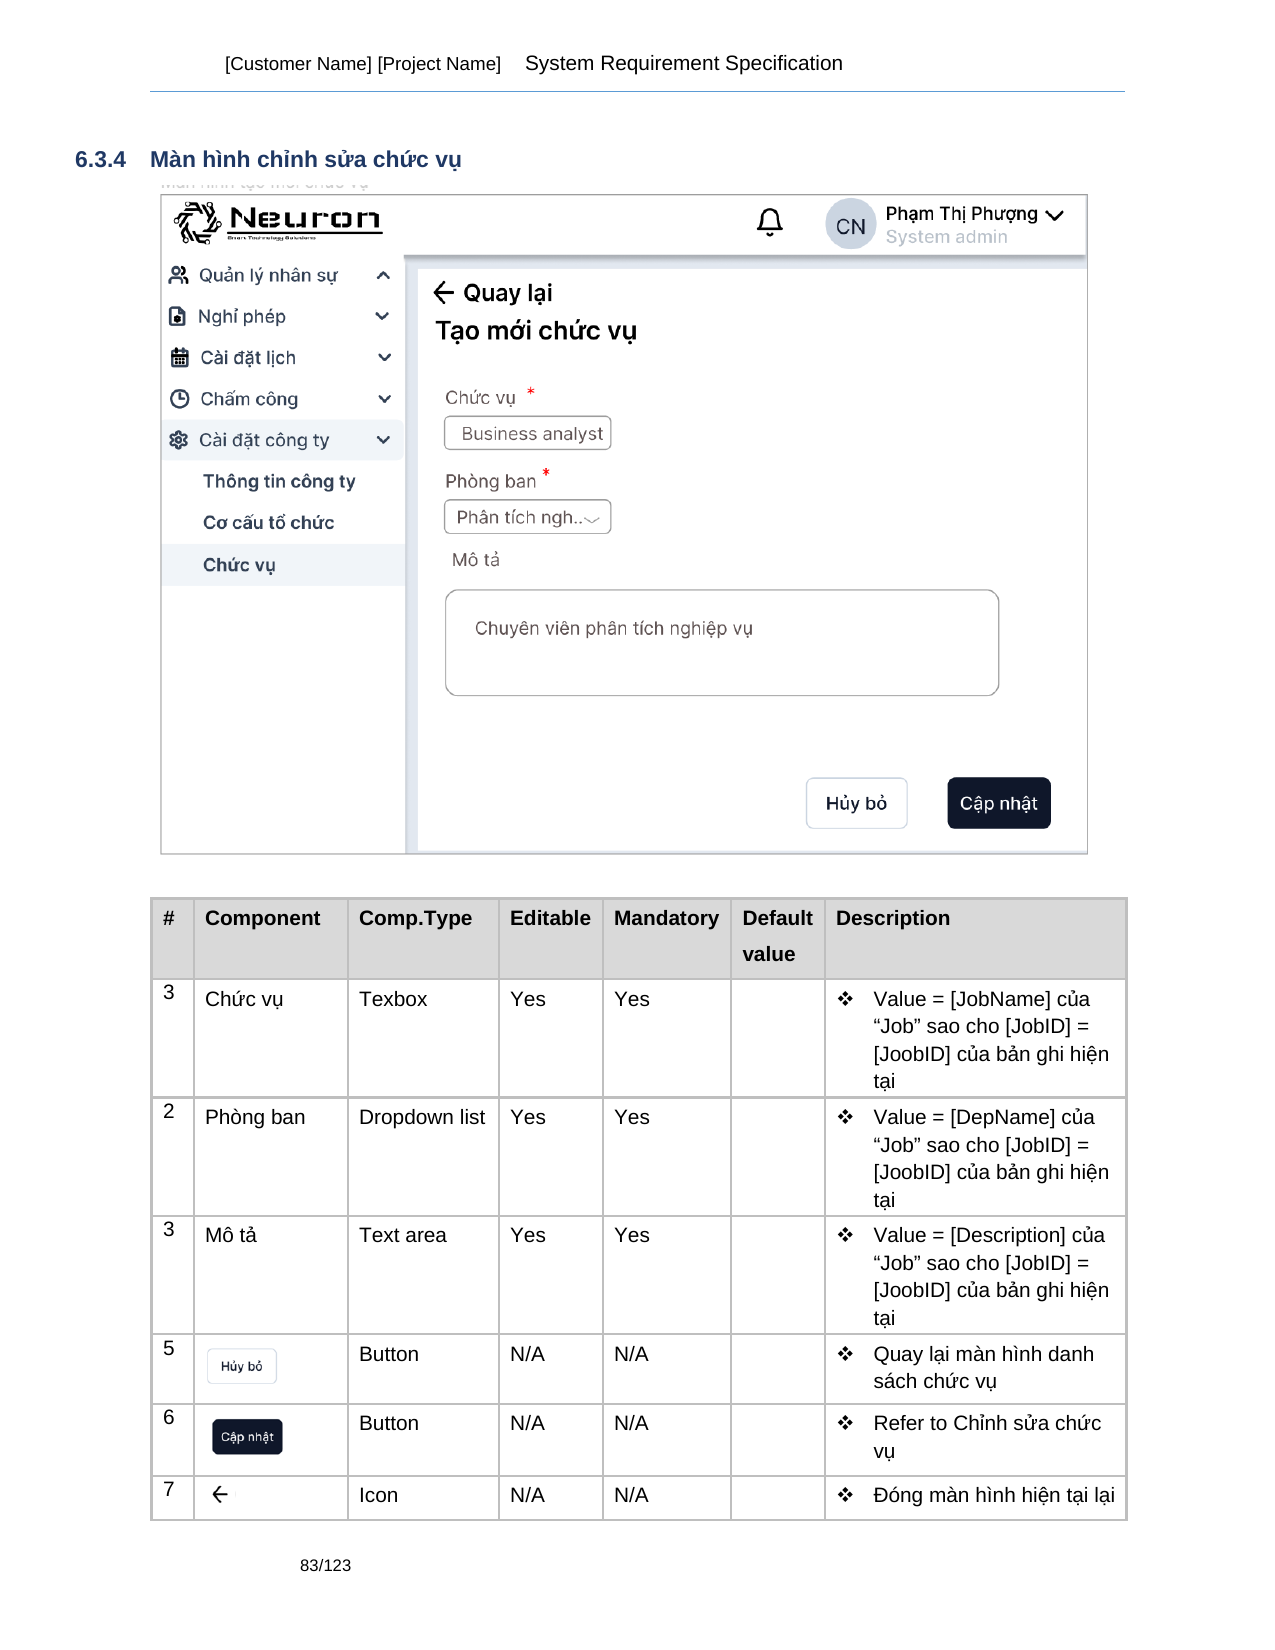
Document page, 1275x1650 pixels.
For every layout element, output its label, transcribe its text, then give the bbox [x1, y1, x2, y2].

table_cell Value = [JobName] của “Job” sao cho [JobID] = [JoobID] của bản ghi hiện tại [826, 980, 1125, 1096]
table_cell Value = [DepName] của “Job” sao cho [JobID] = [JoobID] của bản ghi hiện tại [826, 1099, 1125, 1215]
table_cell Button [349, 1335, 498, 1403]
subtitle Màn hình chỉnh sửa chức vụ [75, 146, 1125, 173]
table_cell Yes [500, 980, 602, 1096]
table_cell [732, 1335, 824, 1403]
table_cell 3 [153, 980, 193, 1096]
table_cell Mô tả [195, 1217, 347, 1333]
table_cell Phòng ban [195, 1099, 347, 1215]
table_cell 3 [153, 1217, 193, 1333]
table_cell Refer to Chỉnh sửa chức vụ [826, 1405, 1125, 1475]
table_cell N/A [500, 1477, 602, 1519]
picture [204, 1411, 298, 1463]
table_cell Yes [500, 1099, 602, 1215]
table_cell [195, 1335, 347, 1403]
table_header Comp.Type [349, 900, 498, 978]
table_cell Value = [Description] của “Job” sao cho [JobID] = [JoobID] của bản ghi hiện tại [826, 1217, 1125, 1333]
table_cell [195, 1477, 347, 1519]
picture [204, 1341, 281, 1391]
table_cell [732, 980, 824, 1096]
table_cell Dropdown list [349, 1099, 498, 1215]
table_cell Button [349, 1405, 498, 1475]
table_cell Text area [349, 1217, 498, 1333]
table_cell Yes [604, 1217, 730, 1333]
table_cell Yes [604, 980, 730, 1096]
table_cell N/A [500, 1335, 602, 1403]
table_cell Quay lại màn hình danh sách chức vụ [826, 1335, 1125, 1403]
picture [150, 185, 1125, 885]
table_cell 5 [153, 1335, 193, 1403]
table_cell 2 [153, 1099, 193, 1215]
table_cell N/A [604, 1477, 730, 1519]
table_cell [732, 1099, 824, 1215]
table_cell N/A [500, 1405, 602, 1475]
table_cell Đóng màn hình hiện tại lại [826, 1477, 1125, 1519]
table_cell [732, 1405, 824, 1475]
table_cell [732, 1217, 824, 1333]
table_cell [195, 1405, 347, 1475]
picture [204, 1483, 236, 1505]
table_header # [153, 900, 193, 978]
table_cell Yes [500, 1217, 602, 1333]
table_cell Icon [349, 1477, 498, 1519]
table_header Description [826, 900, 1125, 978]
table_cell Chức vụ [195, 980, 347, 1096]
table_cell [732, 1477, 824, 1519]
table_cell N/A [604, 1335, 730, 1403]
table_cell N/A [604, 1405, 730, 1475]
table_cell 6 [153, 1405, 193, 1475]
table_cell Texbox [349, 980, 498, 1096]
table_cell Yes [604, 1099, 730, 1215]
table_header Default value [732, 900, 824, 978]
table_header Component [195, 900, 347, 978]
table_header Mandatory [604, 900, 730, 978]
table_cell 7 [153, 1477, 193, 1519]
table_header Editable [500, 900, 602, 978]
